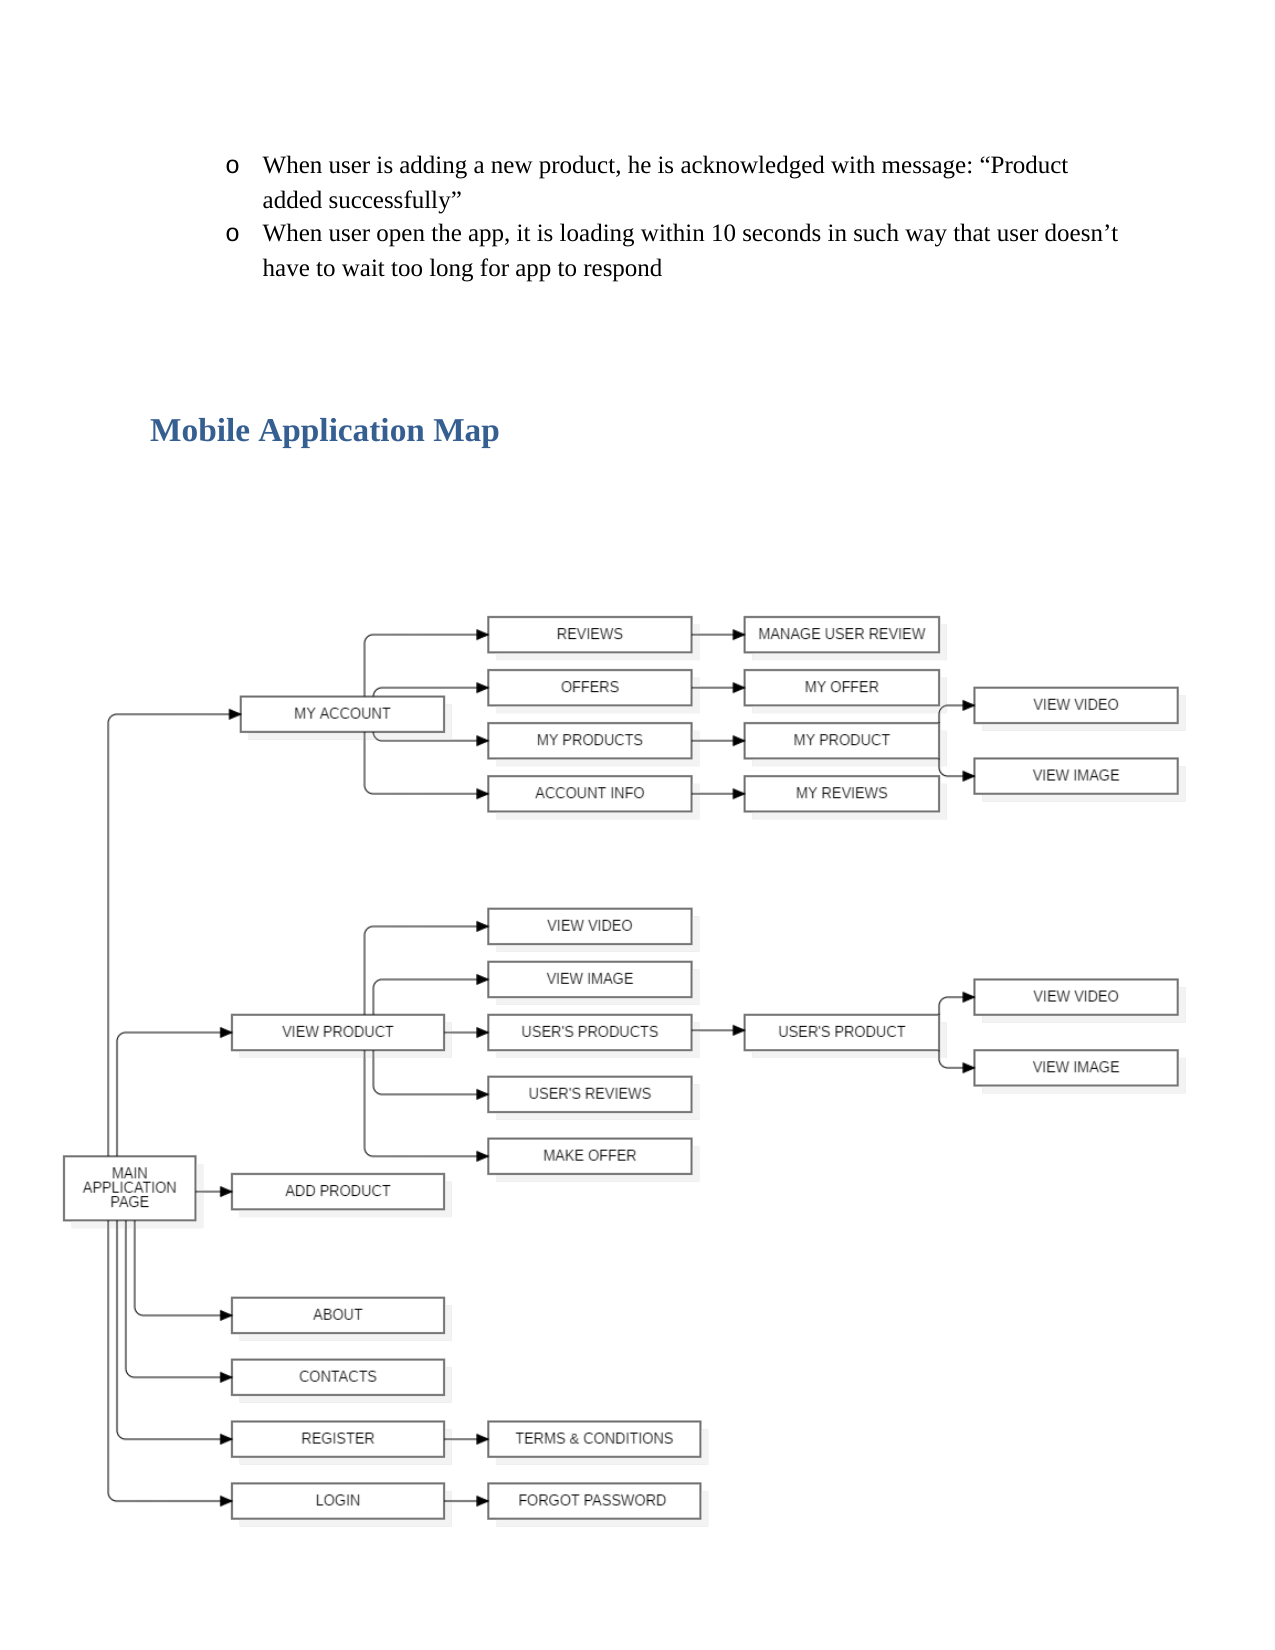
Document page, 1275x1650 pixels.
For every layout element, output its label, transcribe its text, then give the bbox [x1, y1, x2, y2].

list When user is adding a new product, he is acknowledged with message: “Product added successfully” [225, 150, 1125, 214]
picture [53, 606, 1222, 1563]
subtitle Mobile Application Map [150, 410, 1125, 449]
list When user open the app, it is loading within 10 seconds in such way that user doesn’t have to wait too long for app to respond [225, 218, 1125, 282]
